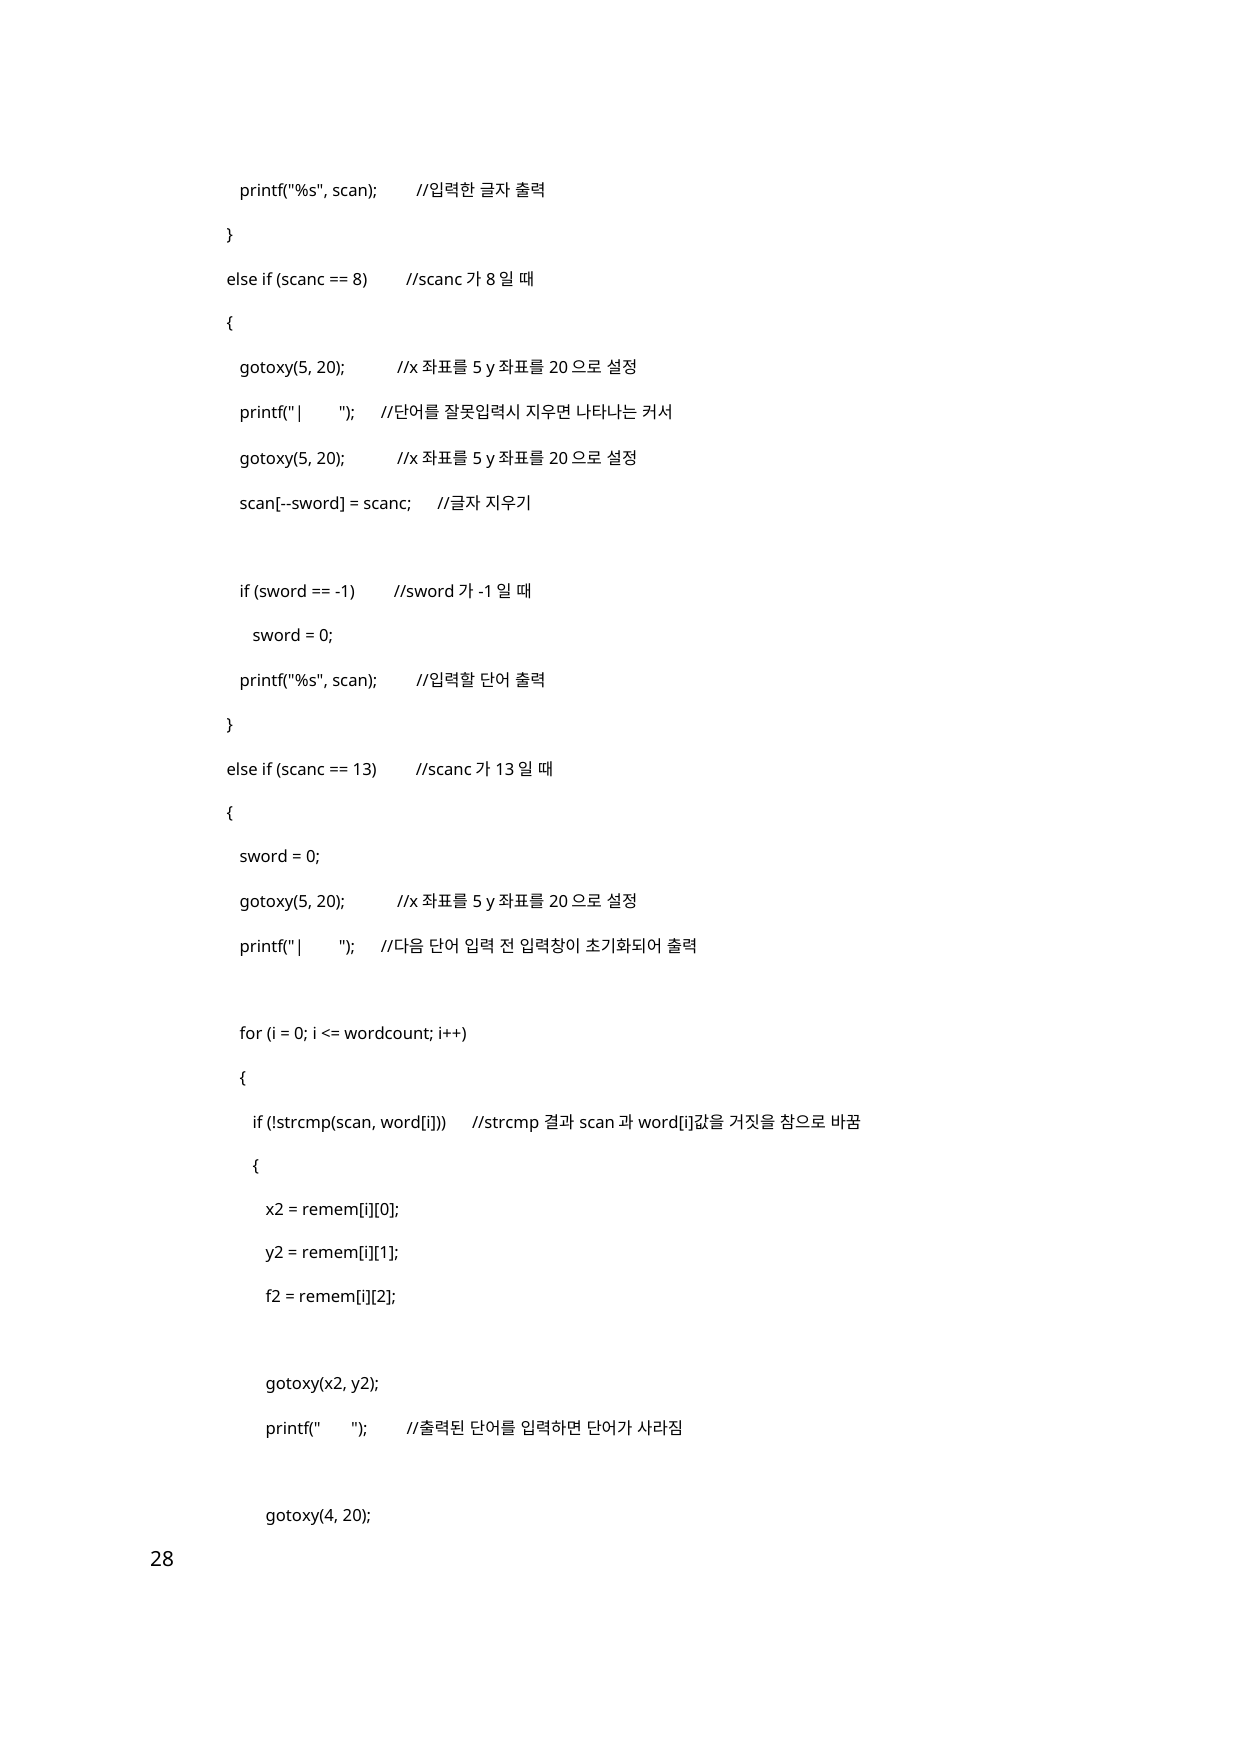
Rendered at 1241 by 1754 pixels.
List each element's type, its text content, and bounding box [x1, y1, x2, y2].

text sword = 0; [187, 623, 1090, 646]
text printf("| "); //다음 단어 입력 전 입력창이 초기화되어 출력 [187, 933, 1090, 957]
text if (sword == -1) //sword가 -1일 때 [187, 578, 1090, 603]
text gotoxy(5, 20); //x좌표를 5 y좌표를 20으로 설정 [187, 354, 1090, 379]
text else if (scanc == 8) //scanc가 8일 때 [187, 266, 1090, 290]
text gotoxy(4, 20); [187, 1504, 1090, 1526]
text y2 = remem[i][1]; [187, 1241, 1090, 1264]
text { [187, 1065, 1090, 1088]
text printf("| "); //단어를 잘못입력시 지우면 나타나는 커서 [187, 399, 1090, 424]
text gotoxy(5, 20); //x좌표를 5 y좌표를 20으로 설정 [187, 888, 1090, 912]
text f2 = remem[i][2]; [187, 1284, 1090, 1307]
text } [187, 712, 1090, 735]
text gotoxy(x2, y2); [187, 1372, 1090, 1394]
text printf("%s", scan); //입력할 단어 출력 [187, 667, 1090, 691]
text { [187, 1154, 1090, 1177]
text sword = 0; [187, 844, 1090, 867]
text printf(" "); //출력된 단어를 입력하면 단어가 사라짐 [187, 1415, 1090, 1439]
text if (!strcmp(scan, word[i])) //strcmp 결과 scan과 word[i]값을 거짓을 참으로 바꿈 [187, 1109, 1090, 1133]
text } [187, 222, 1090, 245]
text { [187, 311, 1090, 334]
text { [187, 801, 1090, 823]
text else if (scanc == 13) //scanc가 13일 때 [187, 756, 1090, 780]
text scan[--sword] = scanc; //글자 지우기 [187, 490, 1090, 514]
text x2 = remem[i][0]; [187, 1197, 1090, 1220]
text printf("%s", scan); //입력한 글자 출력 [187, 177, 1090, 201]
text gotoxy(5, 20); //x좌표를 5 y좌표를 20으로 설정 [187, 445, 1090, 469]
text for (i = 0; i <= wordcount; i++) [187, 1022, 1090, 1044]
